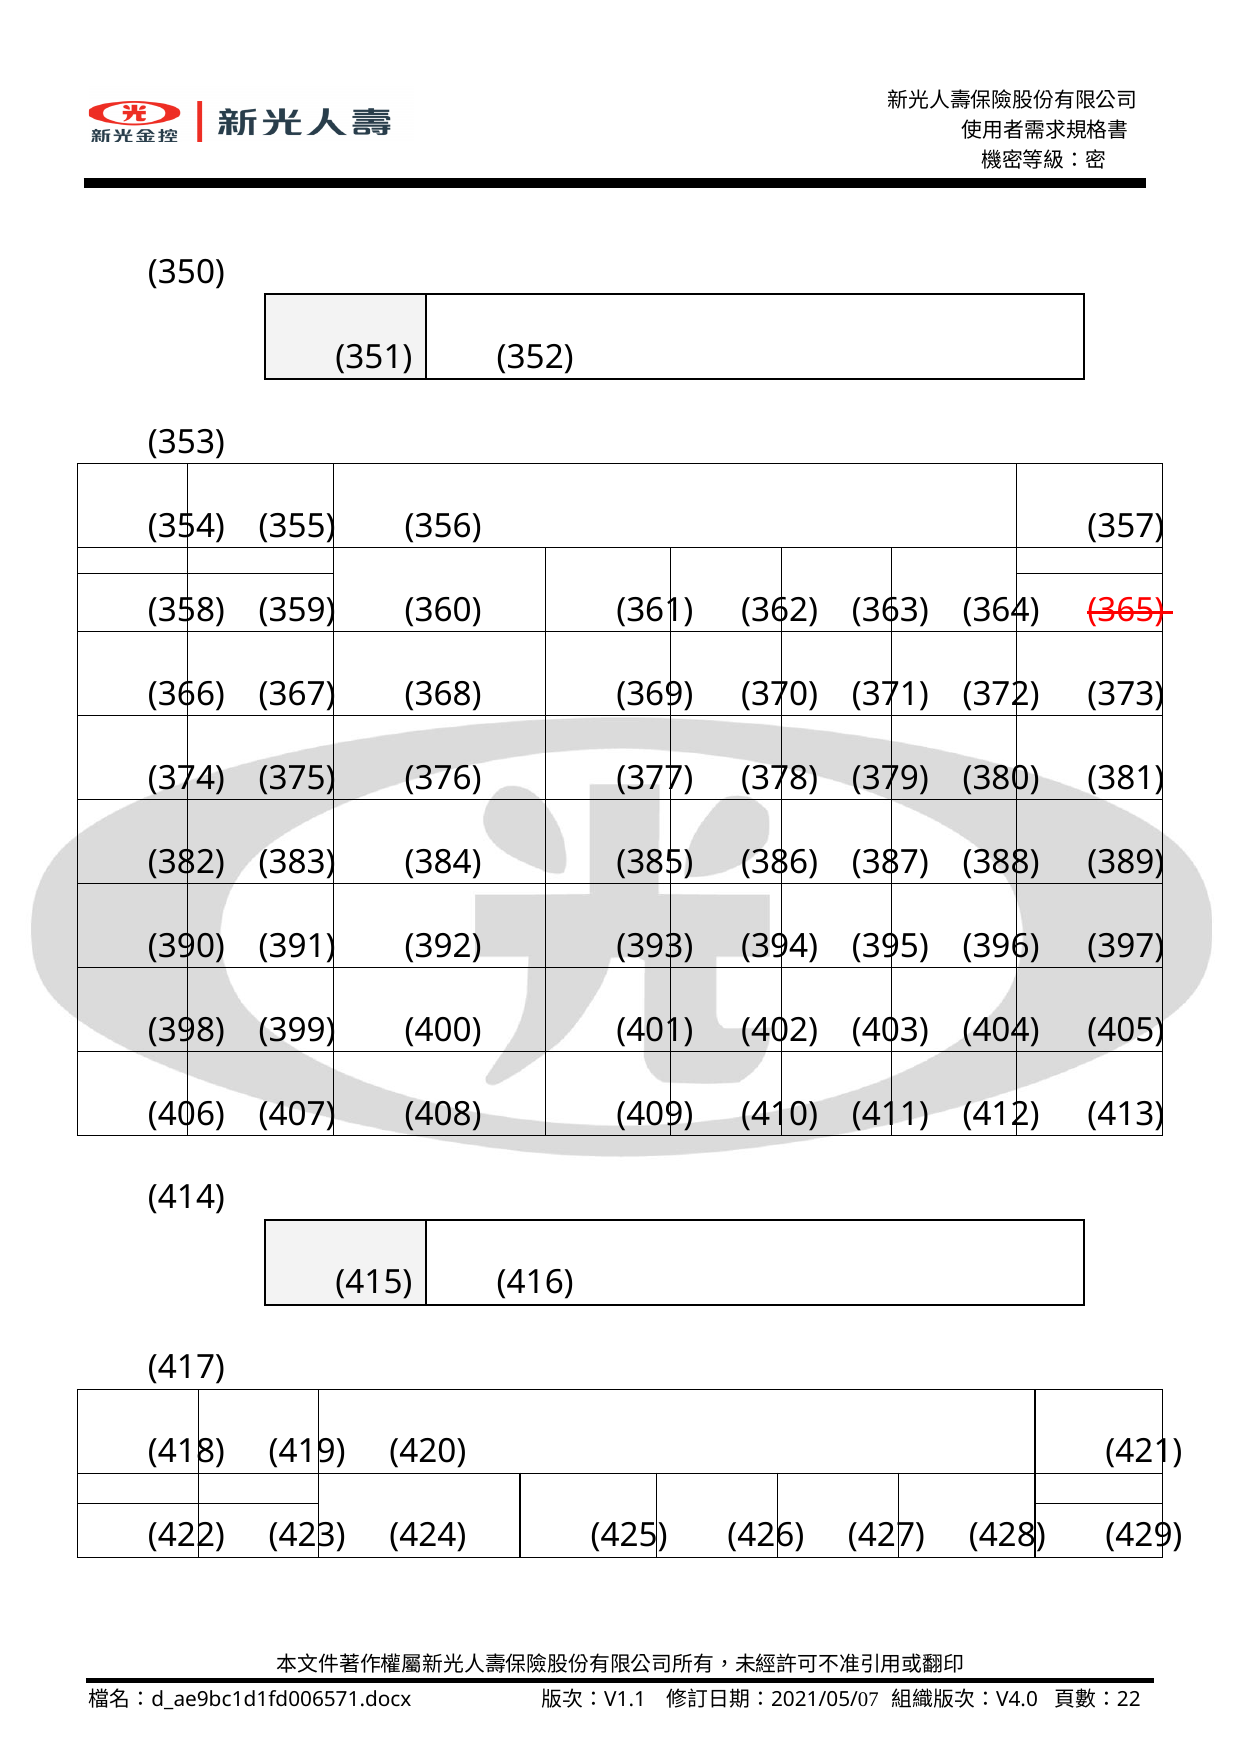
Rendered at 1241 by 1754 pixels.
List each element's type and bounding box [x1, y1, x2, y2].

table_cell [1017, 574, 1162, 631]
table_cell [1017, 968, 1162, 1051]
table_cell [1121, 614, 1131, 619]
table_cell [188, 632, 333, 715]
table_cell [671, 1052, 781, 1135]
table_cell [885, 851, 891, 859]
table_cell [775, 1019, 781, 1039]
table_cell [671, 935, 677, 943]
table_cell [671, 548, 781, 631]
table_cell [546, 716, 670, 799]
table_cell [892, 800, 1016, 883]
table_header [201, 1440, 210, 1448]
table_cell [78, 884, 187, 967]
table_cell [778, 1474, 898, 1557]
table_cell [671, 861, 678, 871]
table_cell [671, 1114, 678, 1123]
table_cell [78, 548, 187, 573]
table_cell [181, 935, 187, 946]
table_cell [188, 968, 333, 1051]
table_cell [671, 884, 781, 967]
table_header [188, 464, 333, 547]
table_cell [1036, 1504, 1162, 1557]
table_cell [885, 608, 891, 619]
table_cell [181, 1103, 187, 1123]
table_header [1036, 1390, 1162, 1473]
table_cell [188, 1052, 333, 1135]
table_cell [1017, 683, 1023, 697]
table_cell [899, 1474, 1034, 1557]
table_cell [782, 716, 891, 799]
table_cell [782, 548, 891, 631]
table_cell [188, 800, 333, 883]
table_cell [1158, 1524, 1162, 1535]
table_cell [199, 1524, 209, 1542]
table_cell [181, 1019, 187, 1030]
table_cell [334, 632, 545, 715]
picture [25, 709, 1215, 1163]
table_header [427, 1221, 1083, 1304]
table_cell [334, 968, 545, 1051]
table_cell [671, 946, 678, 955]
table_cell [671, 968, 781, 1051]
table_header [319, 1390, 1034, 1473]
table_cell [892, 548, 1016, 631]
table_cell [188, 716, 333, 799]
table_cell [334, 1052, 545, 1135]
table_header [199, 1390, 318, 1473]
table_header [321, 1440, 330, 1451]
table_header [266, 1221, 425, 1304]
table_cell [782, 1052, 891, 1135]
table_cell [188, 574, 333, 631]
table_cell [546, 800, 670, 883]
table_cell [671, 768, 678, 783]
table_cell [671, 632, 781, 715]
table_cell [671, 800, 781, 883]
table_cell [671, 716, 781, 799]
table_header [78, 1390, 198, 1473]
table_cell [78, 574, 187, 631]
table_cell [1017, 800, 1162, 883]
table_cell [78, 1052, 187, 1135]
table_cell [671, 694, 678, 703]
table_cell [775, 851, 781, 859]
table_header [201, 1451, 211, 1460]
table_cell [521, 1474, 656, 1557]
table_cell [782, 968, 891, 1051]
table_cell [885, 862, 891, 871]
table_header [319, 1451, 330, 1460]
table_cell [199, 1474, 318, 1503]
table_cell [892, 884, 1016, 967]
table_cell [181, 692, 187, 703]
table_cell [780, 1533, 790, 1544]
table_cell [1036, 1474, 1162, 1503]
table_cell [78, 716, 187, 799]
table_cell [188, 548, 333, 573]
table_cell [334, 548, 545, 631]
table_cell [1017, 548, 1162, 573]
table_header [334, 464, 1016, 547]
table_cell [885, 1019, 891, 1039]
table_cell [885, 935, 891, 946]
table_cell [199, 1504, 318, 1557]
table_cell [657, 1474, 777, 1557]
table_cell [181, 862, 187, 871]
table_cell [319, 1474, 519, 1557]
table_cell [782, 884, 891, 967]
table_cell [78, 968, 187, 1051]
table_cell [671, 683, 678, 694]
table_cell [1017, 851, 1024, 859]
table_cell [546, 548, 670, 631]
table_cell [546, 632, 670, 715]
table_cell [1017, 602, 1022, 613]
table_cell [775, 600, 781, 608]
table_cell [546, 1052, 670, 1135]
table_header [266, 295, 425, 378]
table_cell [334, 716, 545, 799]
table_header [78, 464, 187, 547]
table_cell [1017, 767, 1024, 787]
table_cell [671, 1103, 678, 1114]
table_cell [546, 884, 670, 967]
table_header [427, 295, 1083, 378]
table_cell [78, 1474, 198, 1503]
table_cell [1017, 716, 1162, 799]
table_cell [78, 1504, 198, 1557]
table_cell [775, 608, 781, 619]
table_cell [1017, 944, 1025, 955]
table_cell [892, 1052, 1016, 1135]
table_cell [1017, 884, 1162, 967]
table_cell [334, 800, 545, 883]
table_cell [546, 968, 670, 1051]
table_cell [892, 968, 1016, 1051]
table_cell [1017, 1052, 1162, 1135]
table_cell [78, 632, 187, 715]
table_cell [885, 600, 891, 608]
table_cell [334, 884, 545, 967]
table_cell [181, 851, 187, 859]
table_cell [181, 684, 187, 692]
picture [88, 86, 414, 142]
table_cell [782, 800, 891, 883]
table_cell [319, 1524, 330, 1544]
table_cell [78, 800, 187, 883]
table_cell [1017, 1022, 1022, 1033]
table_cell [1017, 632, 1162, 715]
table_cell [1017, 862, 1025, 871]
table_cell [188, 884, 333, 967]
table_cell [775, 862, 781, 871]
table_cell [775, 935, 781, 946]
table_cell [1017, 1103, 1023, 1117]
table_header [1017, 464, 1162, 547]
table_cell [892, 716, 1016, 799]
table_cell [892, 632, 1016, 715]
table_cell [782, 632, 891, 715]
